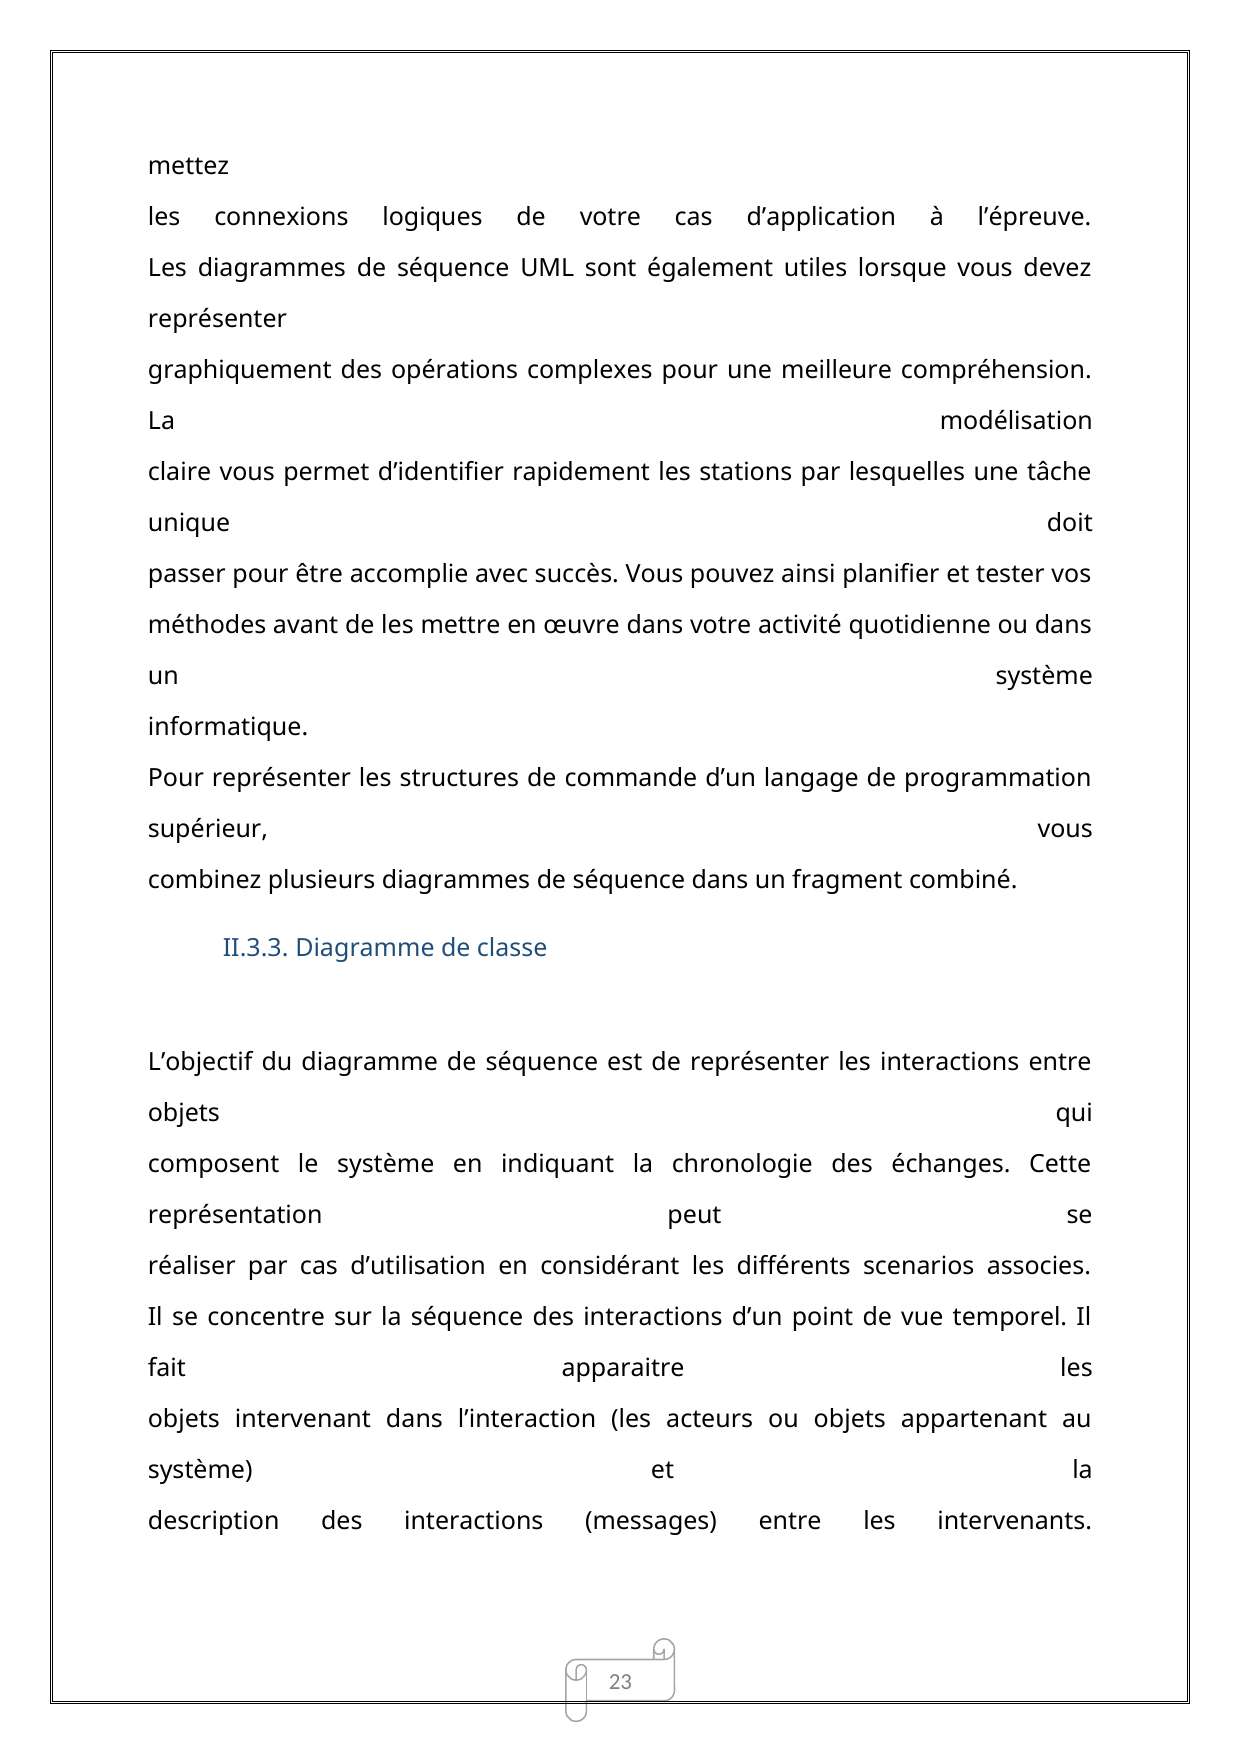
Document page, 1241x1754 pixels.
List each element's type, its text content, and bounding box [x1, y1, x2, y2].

subtitle Diagramme de classe [223, 930, 1093, 964]
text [148, 1043, 1093, 1537]
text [148, 148, 1093, 896]
